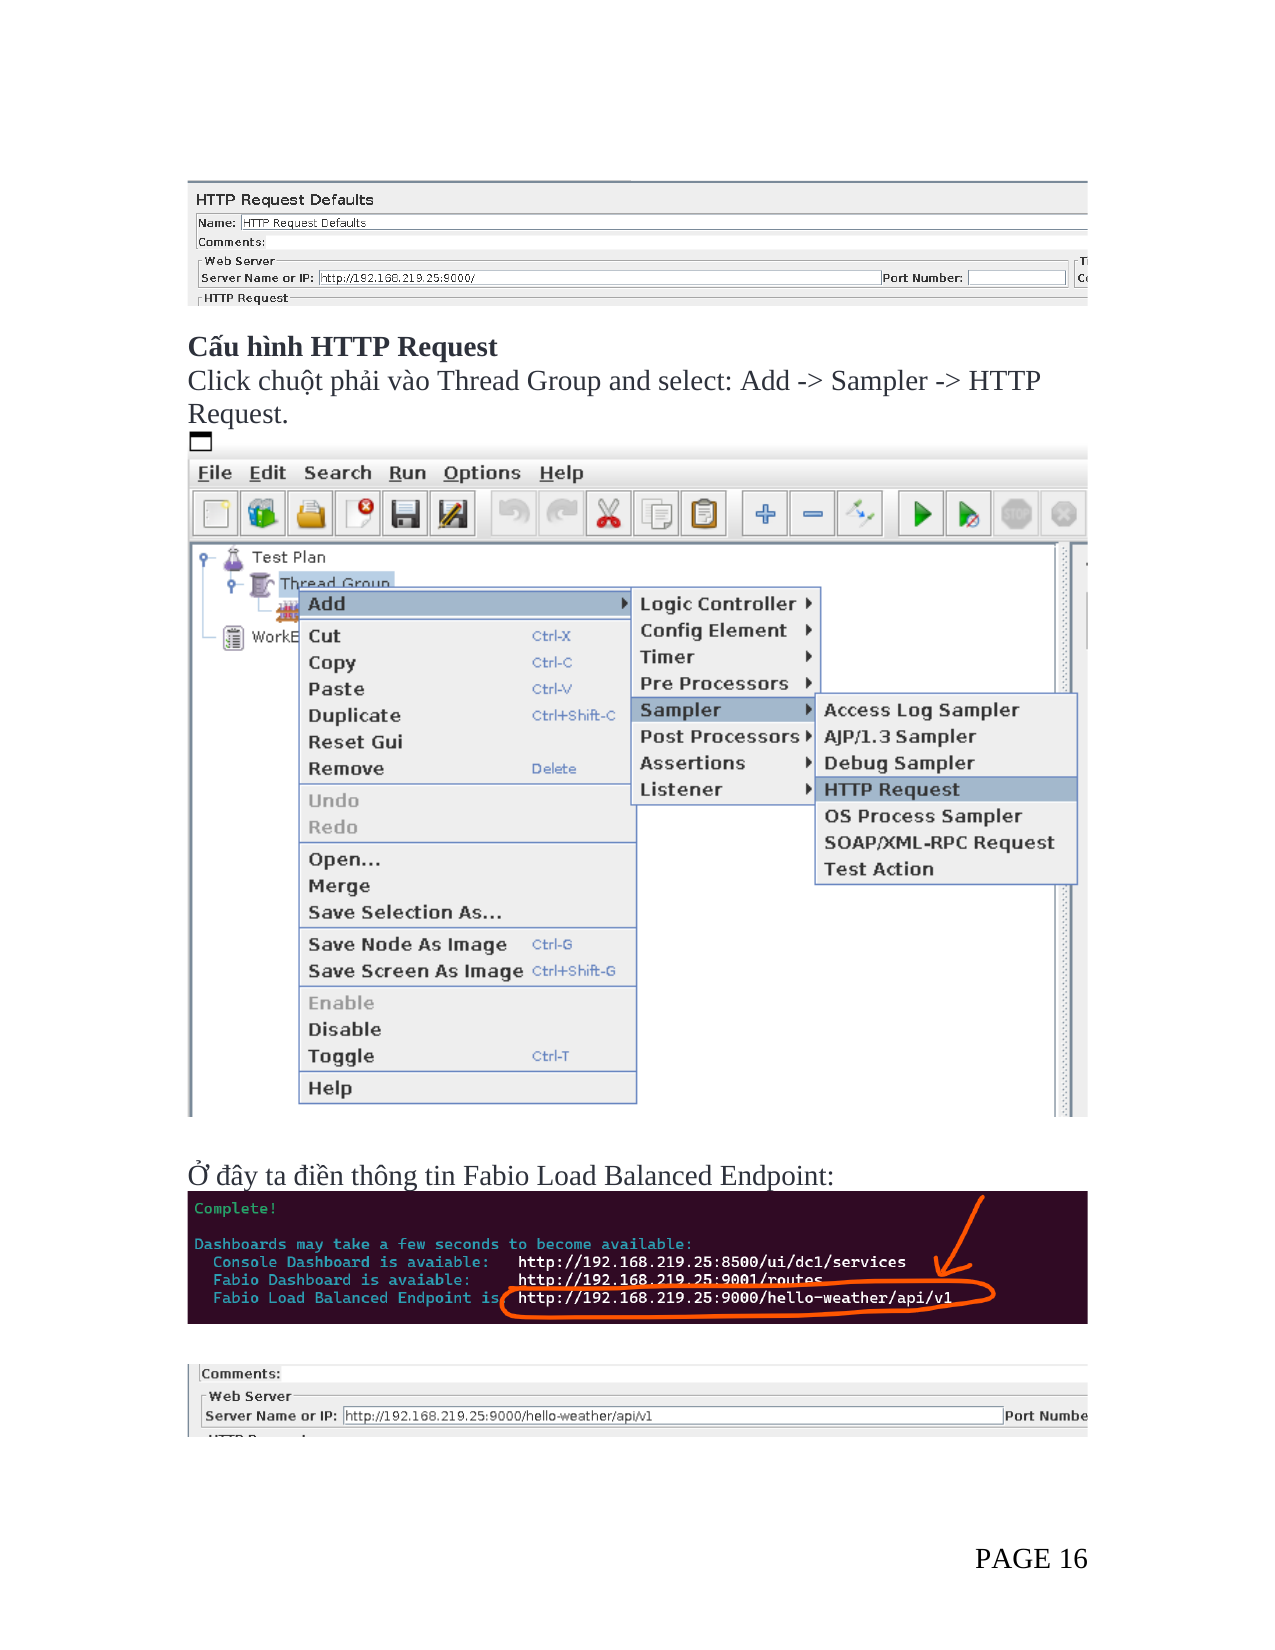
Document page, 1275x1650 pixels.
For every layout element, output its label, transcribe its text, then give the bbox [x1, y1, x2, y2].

picture [187, 1191, 1088, 1324]
picture [187, 1364, 1088, 1437]
picture [187, 430, 1088, 1117]
text Cấu hình HTTP Request [187, 329, 1087, 363]
text Click chuột phải vào Thread Group and select: Add -> Sampler -> HTTP Request. [289, 363, 1087, 430]
picture [187, 180, 1088, 306]
text Ở đây ta điền thông tin Fabio Load Balanced Endpoint: [187, 1158, 1087, 1191]
